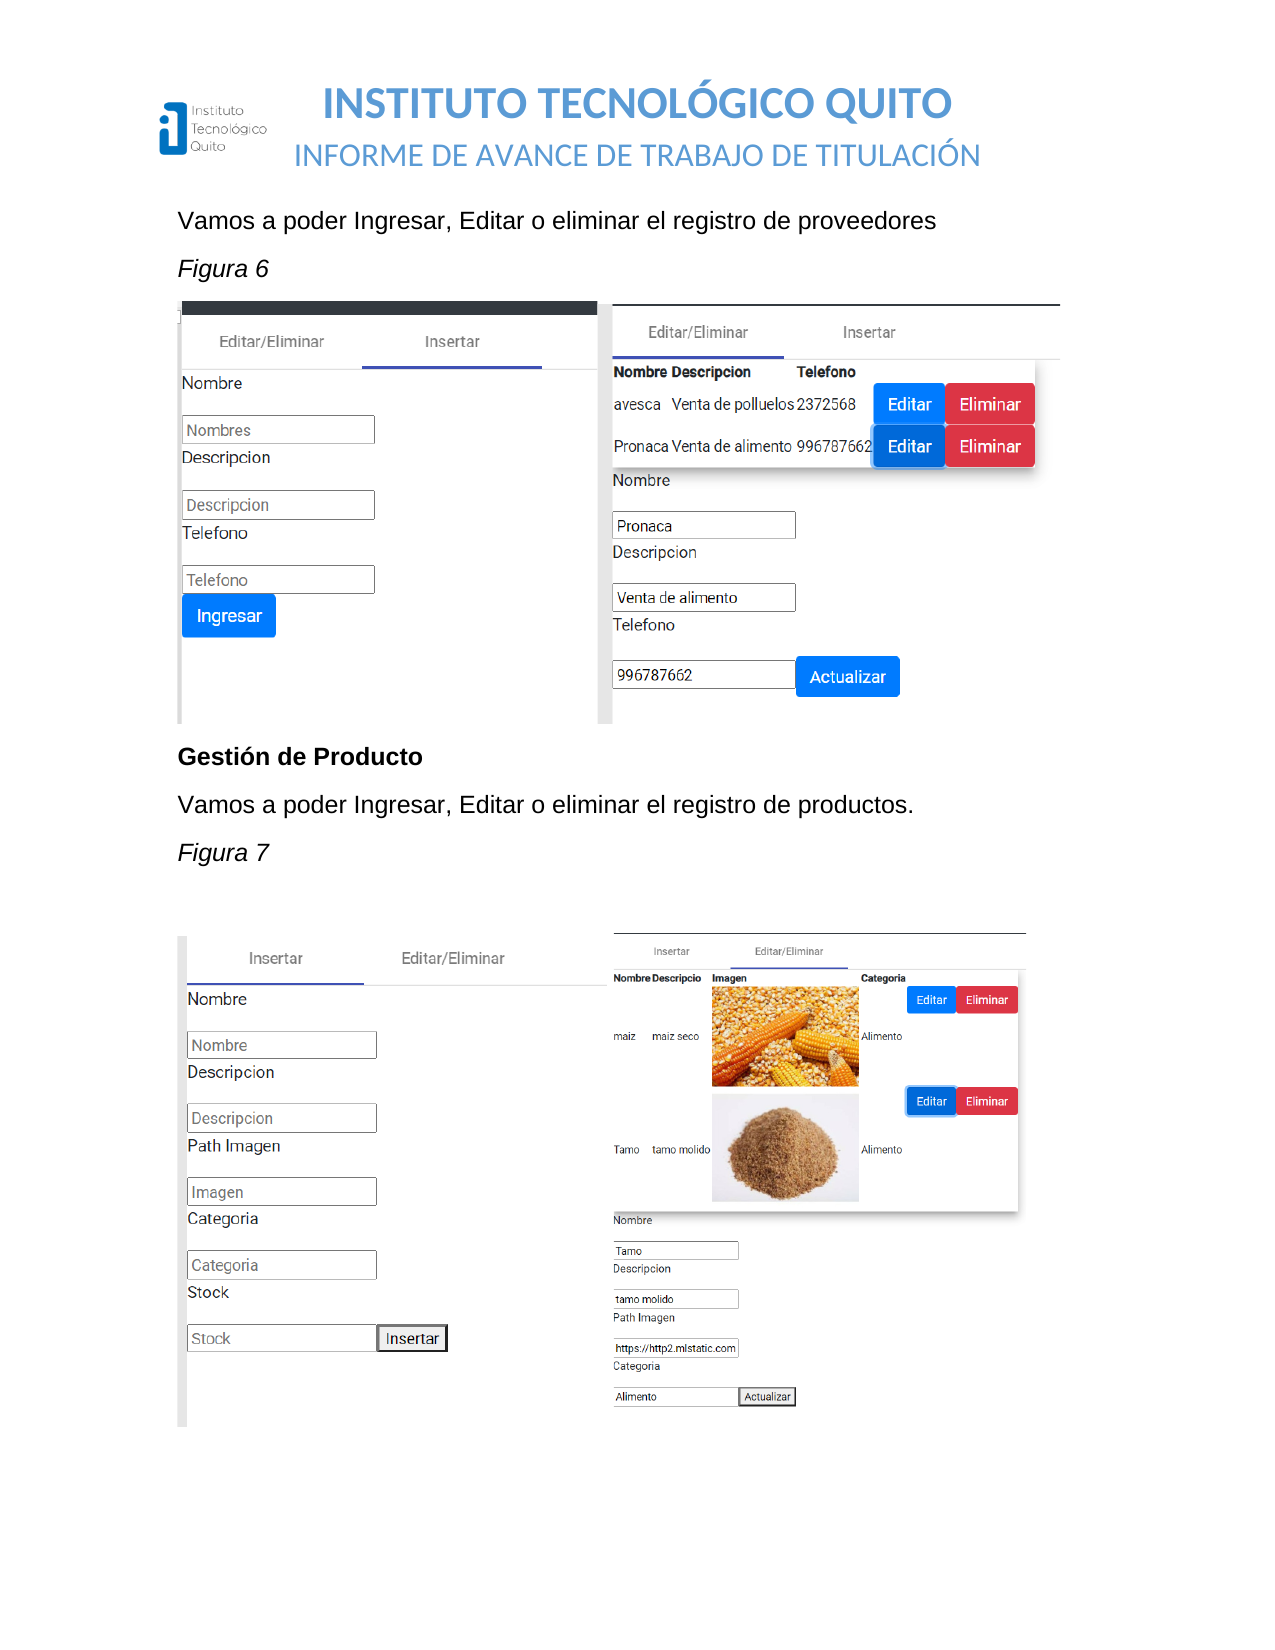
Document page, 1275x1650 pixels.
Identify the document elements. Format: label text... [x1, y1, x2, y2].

text Vamos a poder Ingresar, Editar o eliminar el registro de proveedores [177, 206, 1098, 235]
picture [177, 301, 1060, 724]
text Figura 7 [177, 838, 1098, 866]
picture [177, 936, 607, 1427]
text Gestión de Producto [177, 742, 1098, 771]
text Figura 6 [177, 254, 1098, 282]
text Vamos a poder Ingresar, Editar o eliminar el registro de productos. [177, 790, 1098, 819]
picture [154, 98, 269, 160]
picture [613, 933, 1027, 1427]
